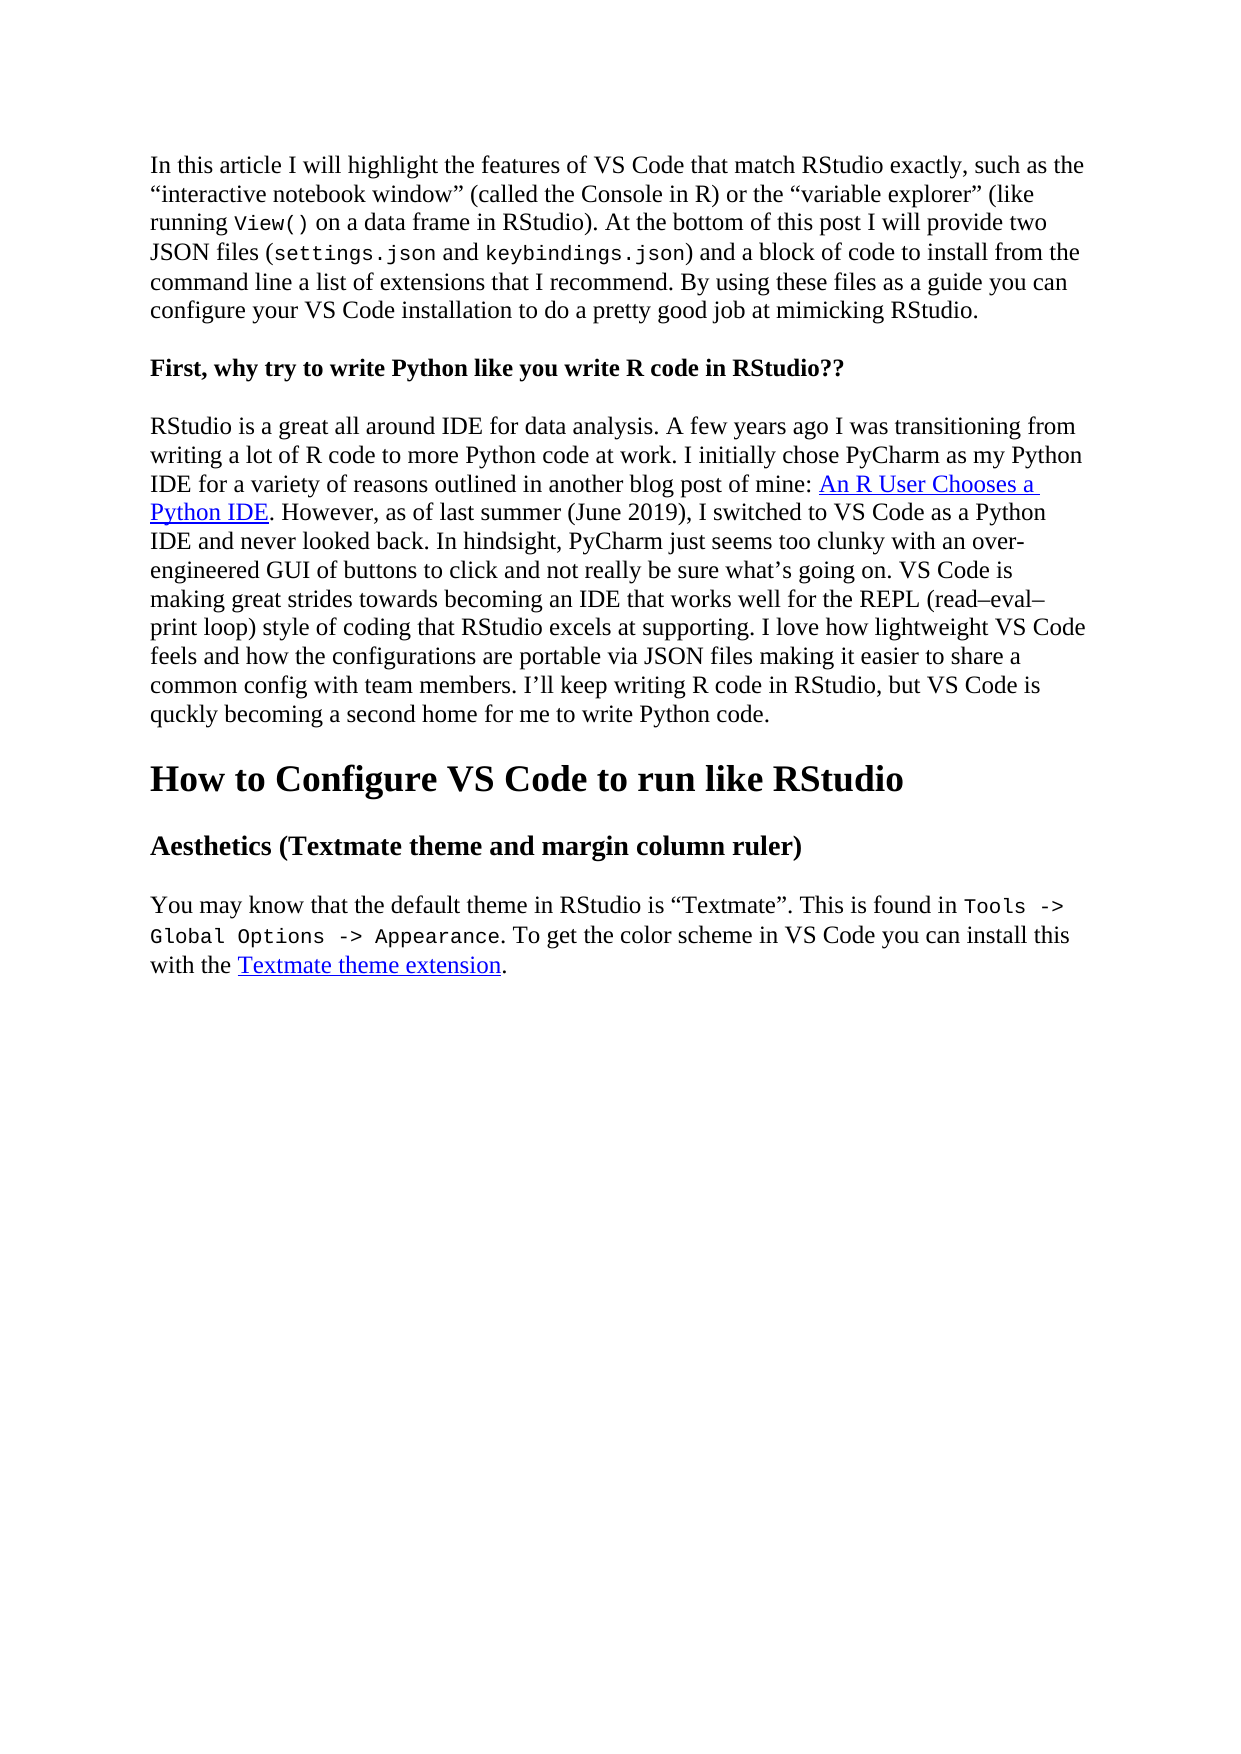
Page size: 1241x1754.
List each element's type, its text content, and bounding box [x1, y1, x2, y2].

text RStudio is a great all around IDE for data analysis. A few years ago I was transitioning from writing a lot of R code to more Python code at work. I initially chose PyCharm as my Python IDE for a variety of reasons outlined in another blog post of mine: An R User Chooses a Python IDE. However, as of last summer (June 2019), I switched to VS Code as a Python IDE and never looked back. In hindsight, PyCharm just seems too clunky with an over-engineered GUI of buttons to click and not really be sure what’s going on. VS Code is making great strides towards becoming an IDE that works well for the REPL (read–eval–print loop) style of coding that RStudio excels at supporting. I love how lightweight VS Code feels and how the configurations are portable via JSON files making it easier to share a common config with team members. I’ll keep writing R code in RStudio, but VS Code is quckly becoming a second home for me to write Python code. [150, 411, 1090, 727]
text In this article I will highlight the features of VS Code that match RStudio exactly, such as the “interactive notebook window” (called the Console in R) or the “variable explorer” (like running View() on a data frame in RStudio). At the bottom of this post I will provide two JSON files (settings.json and keybindings.json) and a block of code to install from the command line a list of extensions that I recommend. By using these files as a guide you can configure your VS Code installation to do a pretty good job at mimicking RStudio. [150, 150, 1090, 324]
text How to Configure VS Code to run like RStudio [150, 757, 1090, 800]
text You may know that the default theme in RStudio is “Textmate”. This is found in Tools -> Global Options -> Appearance. To get the color scheme in VS Code you can install this with the Textmate theme extension. [150, 891, 1090, 978]
text First, why try to write Python like you write R code in RStudio?? [150, 353, 1090, 382]
text Aesthetics (Textmate theme and margin column ruler) [150, 829, 1090, 861]
